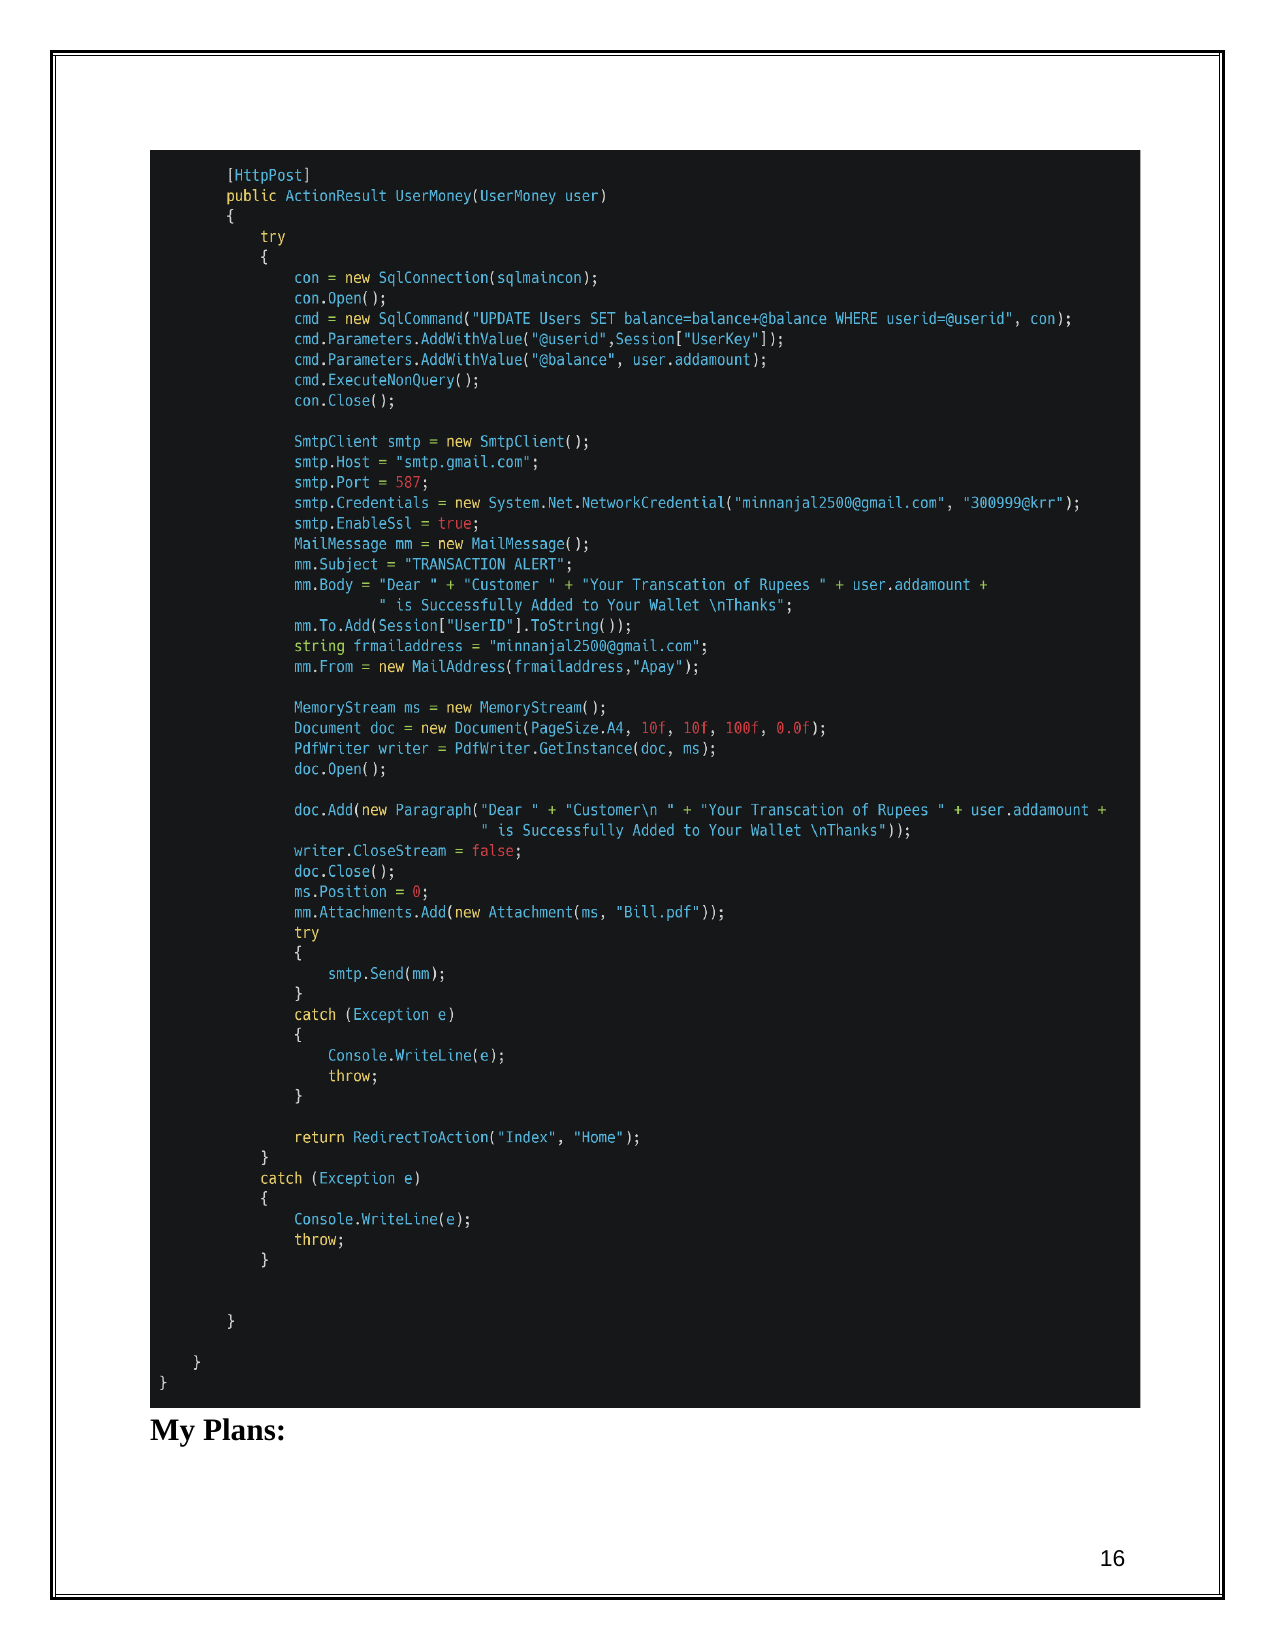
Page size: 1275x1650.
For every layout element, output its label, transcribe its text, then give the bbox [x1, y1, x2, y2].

picture [150, 150, 1141, 1408]
text My Plans: [150, 1411, 1125, 1447]
